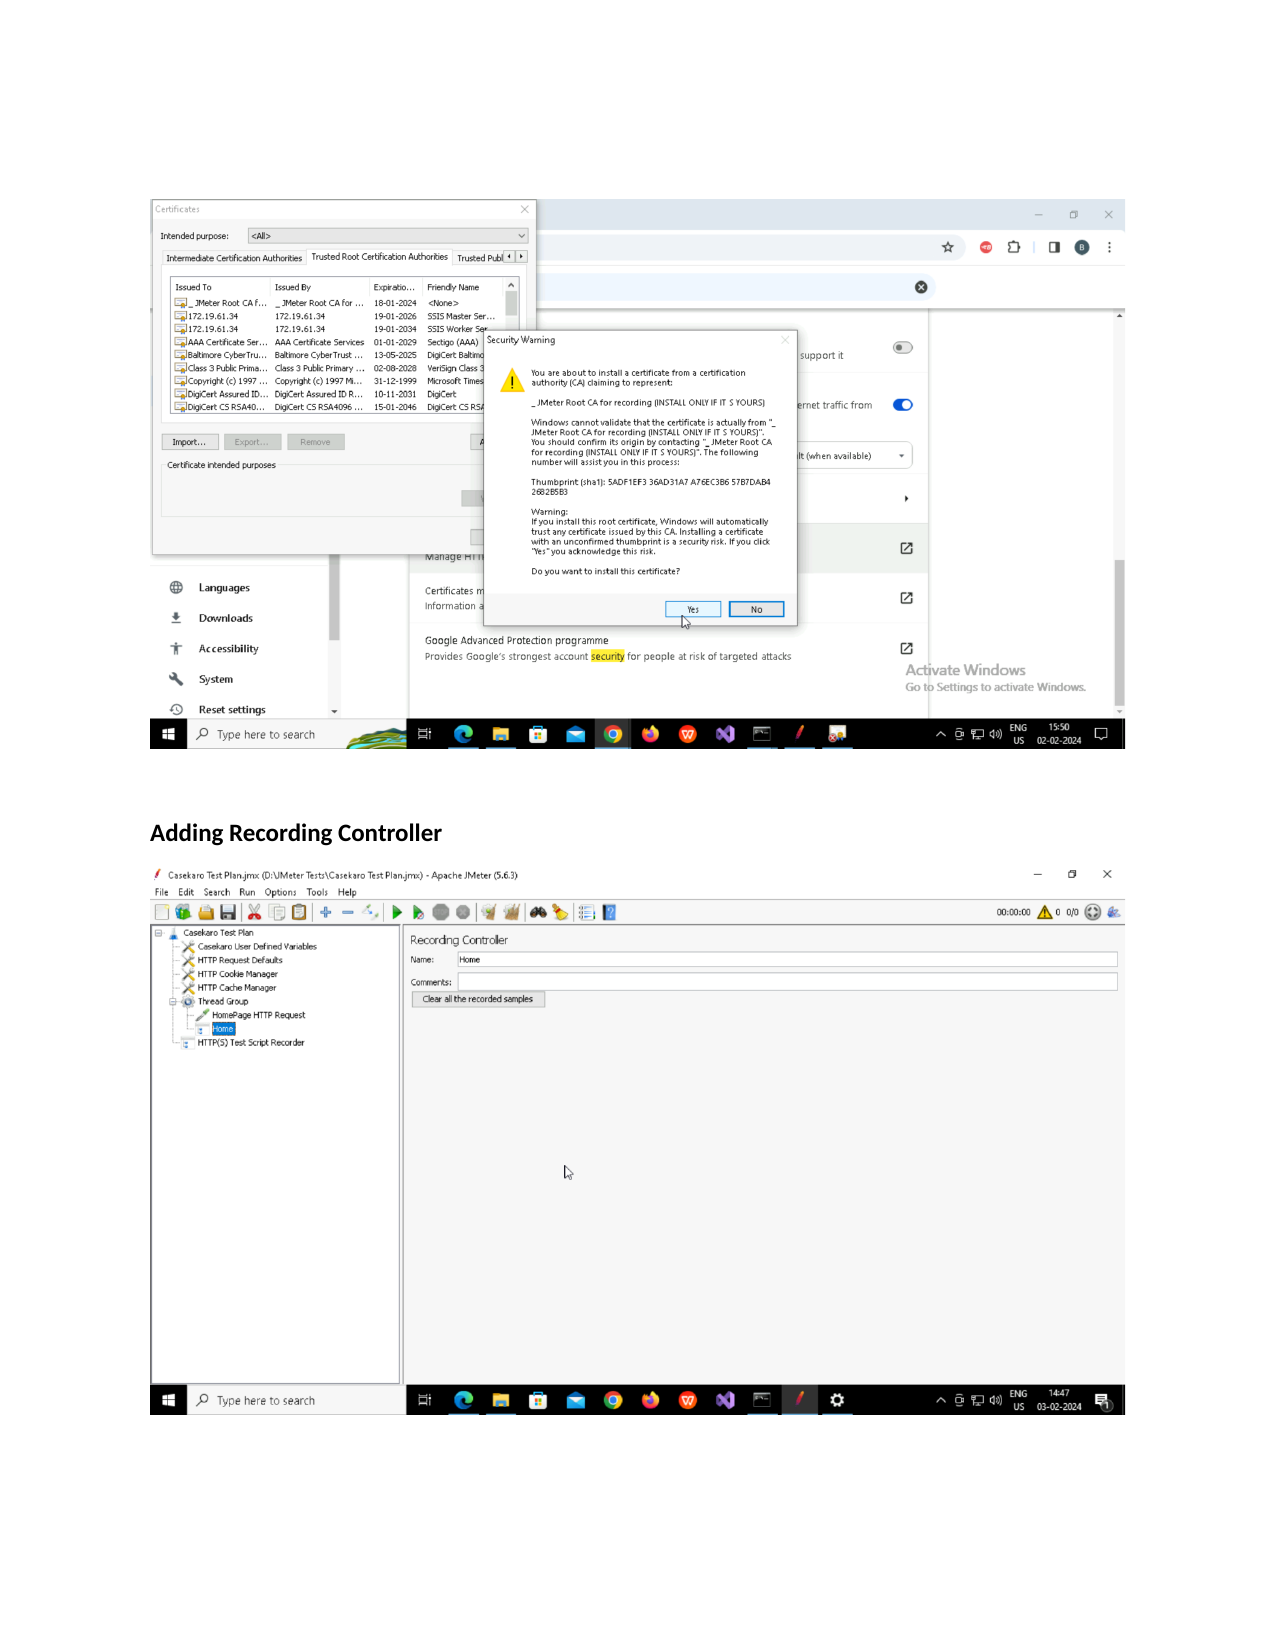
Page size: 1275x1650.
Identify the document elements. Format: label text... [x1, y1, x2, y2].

picture [150, 866, 1125, 1415]
text Adding Recording Controller [150, 817, 1125, 847]
picture [150, 199, 1125, 749]
